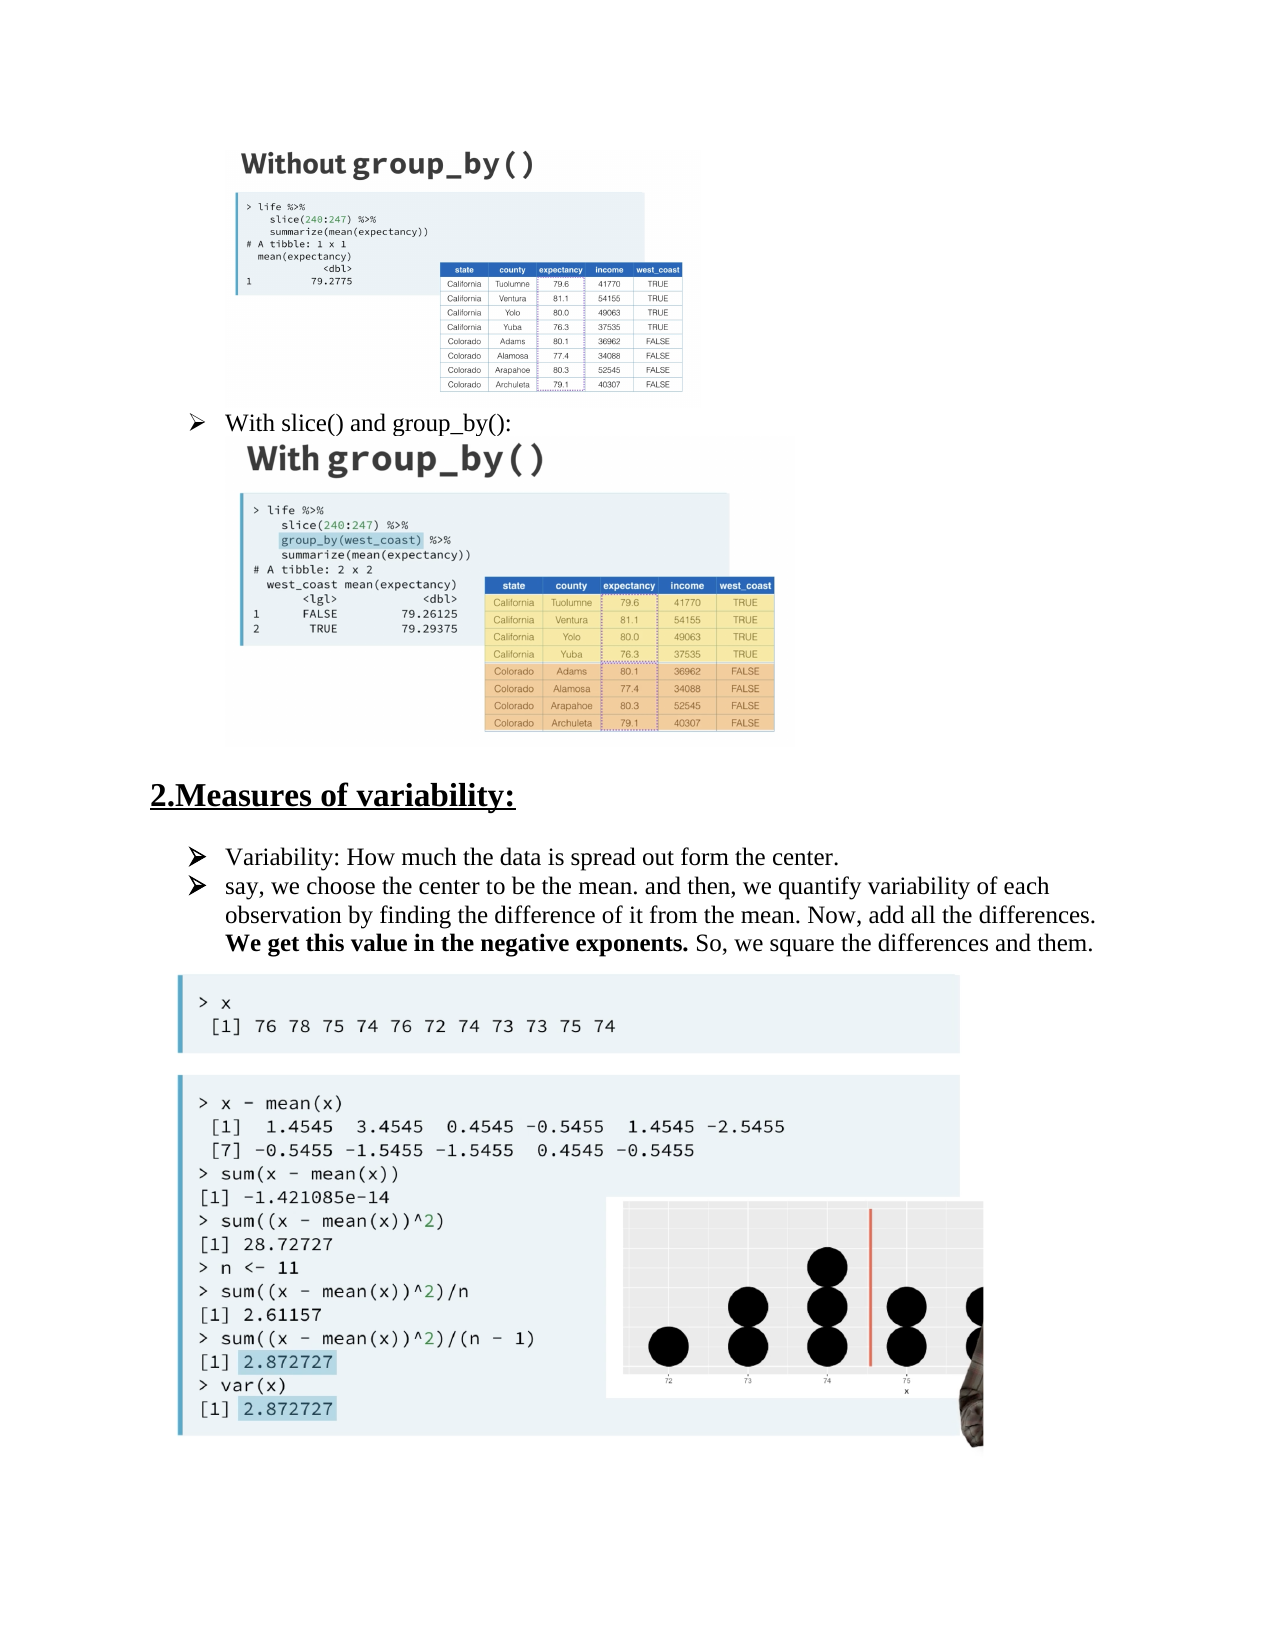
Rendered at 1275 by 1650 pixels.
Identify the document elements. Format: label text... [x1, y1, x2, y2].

picture [225, 150, 702, 408]
list Variability: How much the data is spread out form the center. [187, 842, 1125, 871]
picture [150, 957, 984, 1486]
list say, we choose the center to be the mean. and then, we quantify variability of each observation by finding the difference of it from the mean. Now, add all the differences. [187, 871, 1125, 928]
picture [225, 436, 796, 747]
text 2.Measures of variability: [150, 775, 1125, 813]
list With slice() and group_by(): [187, 408, 1125, 437]
list We get this value in the negative exponents. So, we square the differences and them. [225, 928, 1125, 957]
